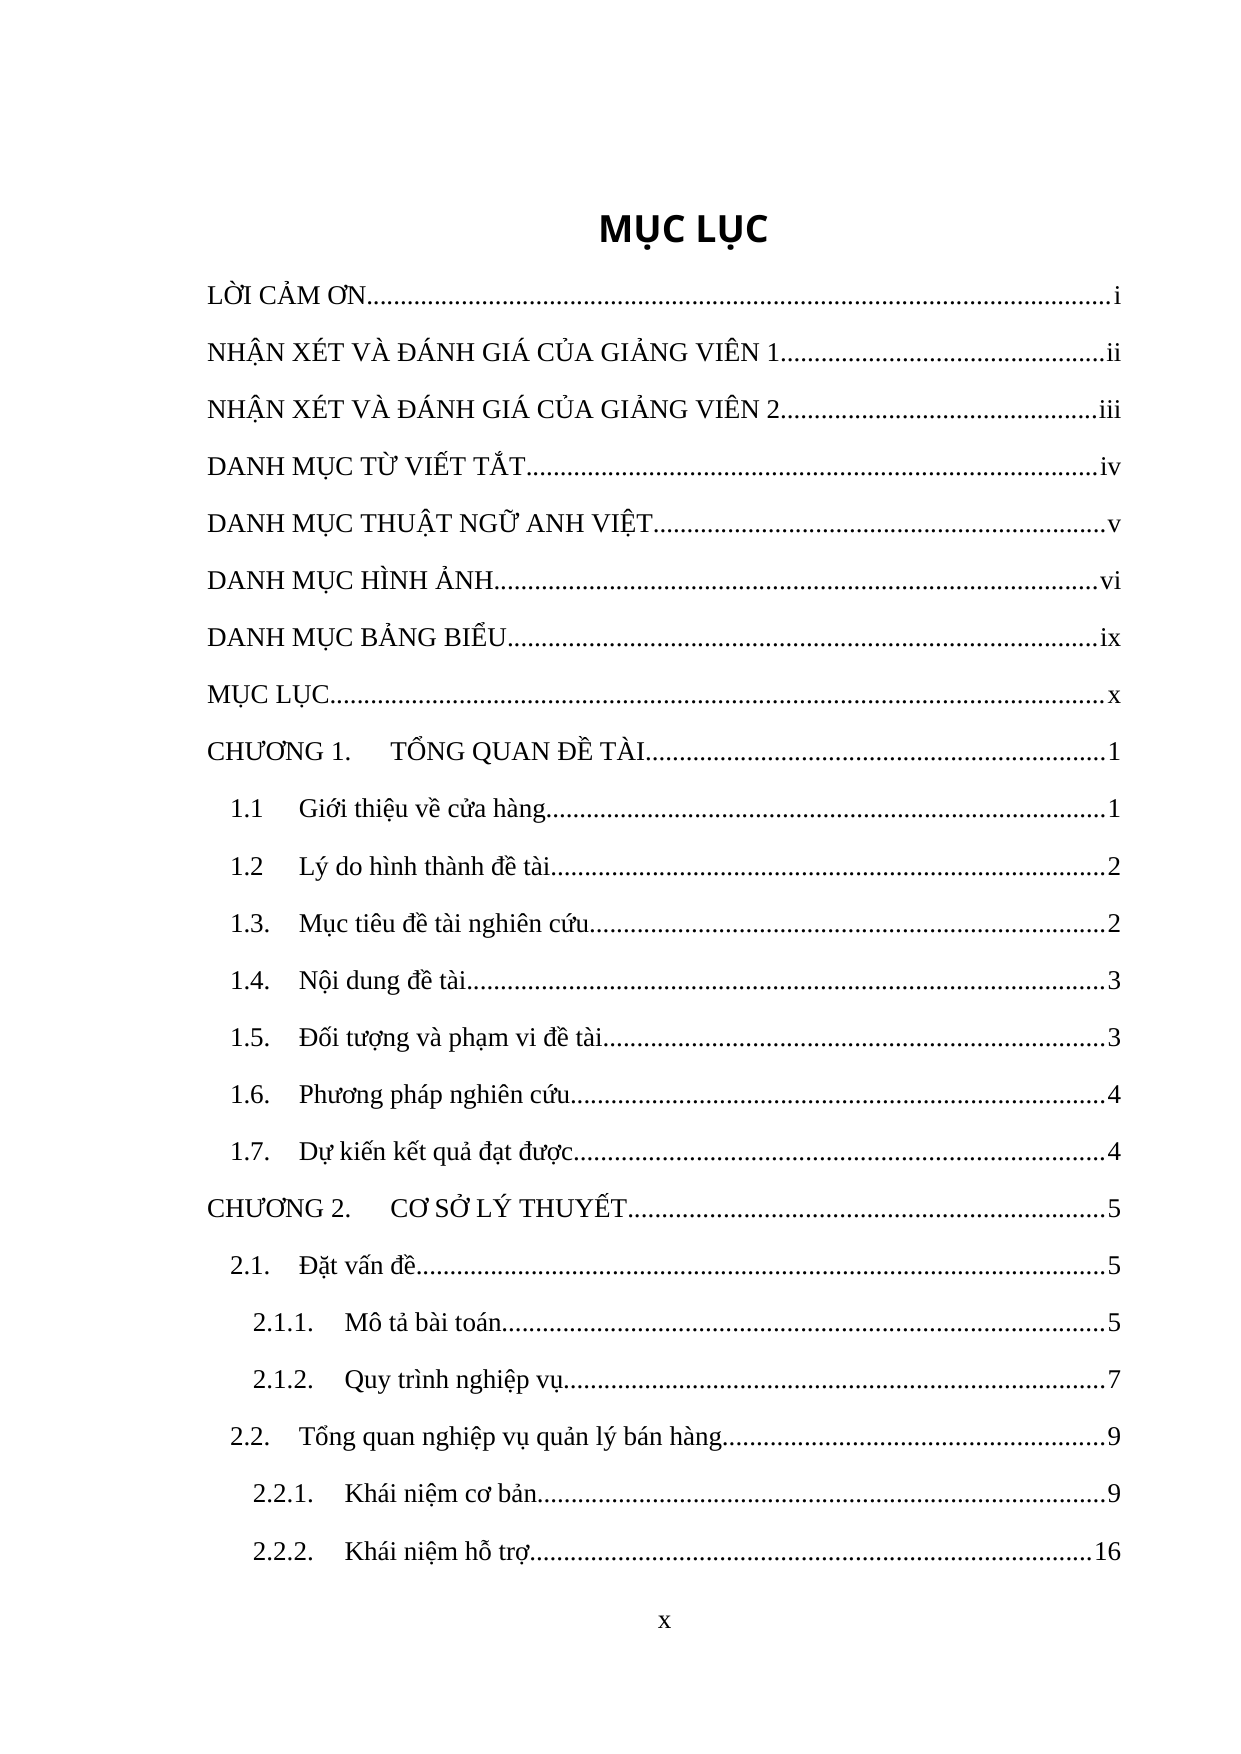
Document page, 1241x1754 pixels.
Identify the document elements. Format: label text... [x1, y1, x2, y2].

text 1.7. Dự kiến kết quả đạt được 4 [230, 1135, 1122, 1166]
text DANH MỤC TỪ VIẾT TẮT iv [207, 450, 1122, 481]
text MỤC LỤC x [207, 678, 1122, 709]
text CHƯƠNG 1. TỔNG QUAN ĐỀ TÀI 1 [207, 735, 1122, 767]
text 1.2 Lý do hình thành đề tài 2 [230, 849, 1122, 881]
subtitle MỤC LỤC [244, 202, 1122, 253]
text 1.6. Phương pháp nghiên cứu 4 [230, 1078, 1122, 1109]
text 2.1.1. Mô tả bài toán 5 [253, 1306, 1122, 1337]
text 2.2. Tổng quan nghiệp vụ quản lý bán hàng 9 [230, 1420, 1122, 1452]
text 2.2.2. Khái niệm hỗ trợ 16 [253, 1534, 1122, 1566]
text DANH MỤC THUẬT NGỮ ANH VIỆT v [207, 507, 1122, 538]
text NHẬN XÉT VÀ ĐÁNH GIÁ CỦA GIẢNG VIÊN 1 ii [207, 336, 1122, 367]
text 2.1.2. Quy trình nghiệp vụ 7 [253, 1363, 1122, 1394]
text 1.4. Nội dung đề tài 3 [230, 964, 1122, 995]
text NHẬN XÉT VÀ ĐÁNH GIÁ CỦA GIẢNG VIÊN 2 iii [207, 393, 1122, 424]
text DANH MỤC BẢNG BIỂU ix [207, 621, 1122, 652]
text LỜI CẢM ƠN i [207, 279, 1122, 310]
text 2.2.1. Khái niệm cơ bản 9 [253, 1477, 1122, 1509]
text 1.5. Đối tượng và phạm vi đề tài 3 [230, 1021, 1122, 1052]
text 1.3. Mục tiêu đề tài nghiên cứu 2 [230, 907, 1122, 938]
text 2.1. Đặt vấn đề 5 [230, 1249, 1122, 1280]
text CHƯƠNG 2. CƠ SỞ LÝ THUYẾT 5 [207, 1192, 1122, 1223]
text 1.1 Giới thiệu về cửa hàng 1 [230, 792, 1122, 824]
text DANH MỤC HÌNH ẢNH vi [207, 564, 1122, 595]
